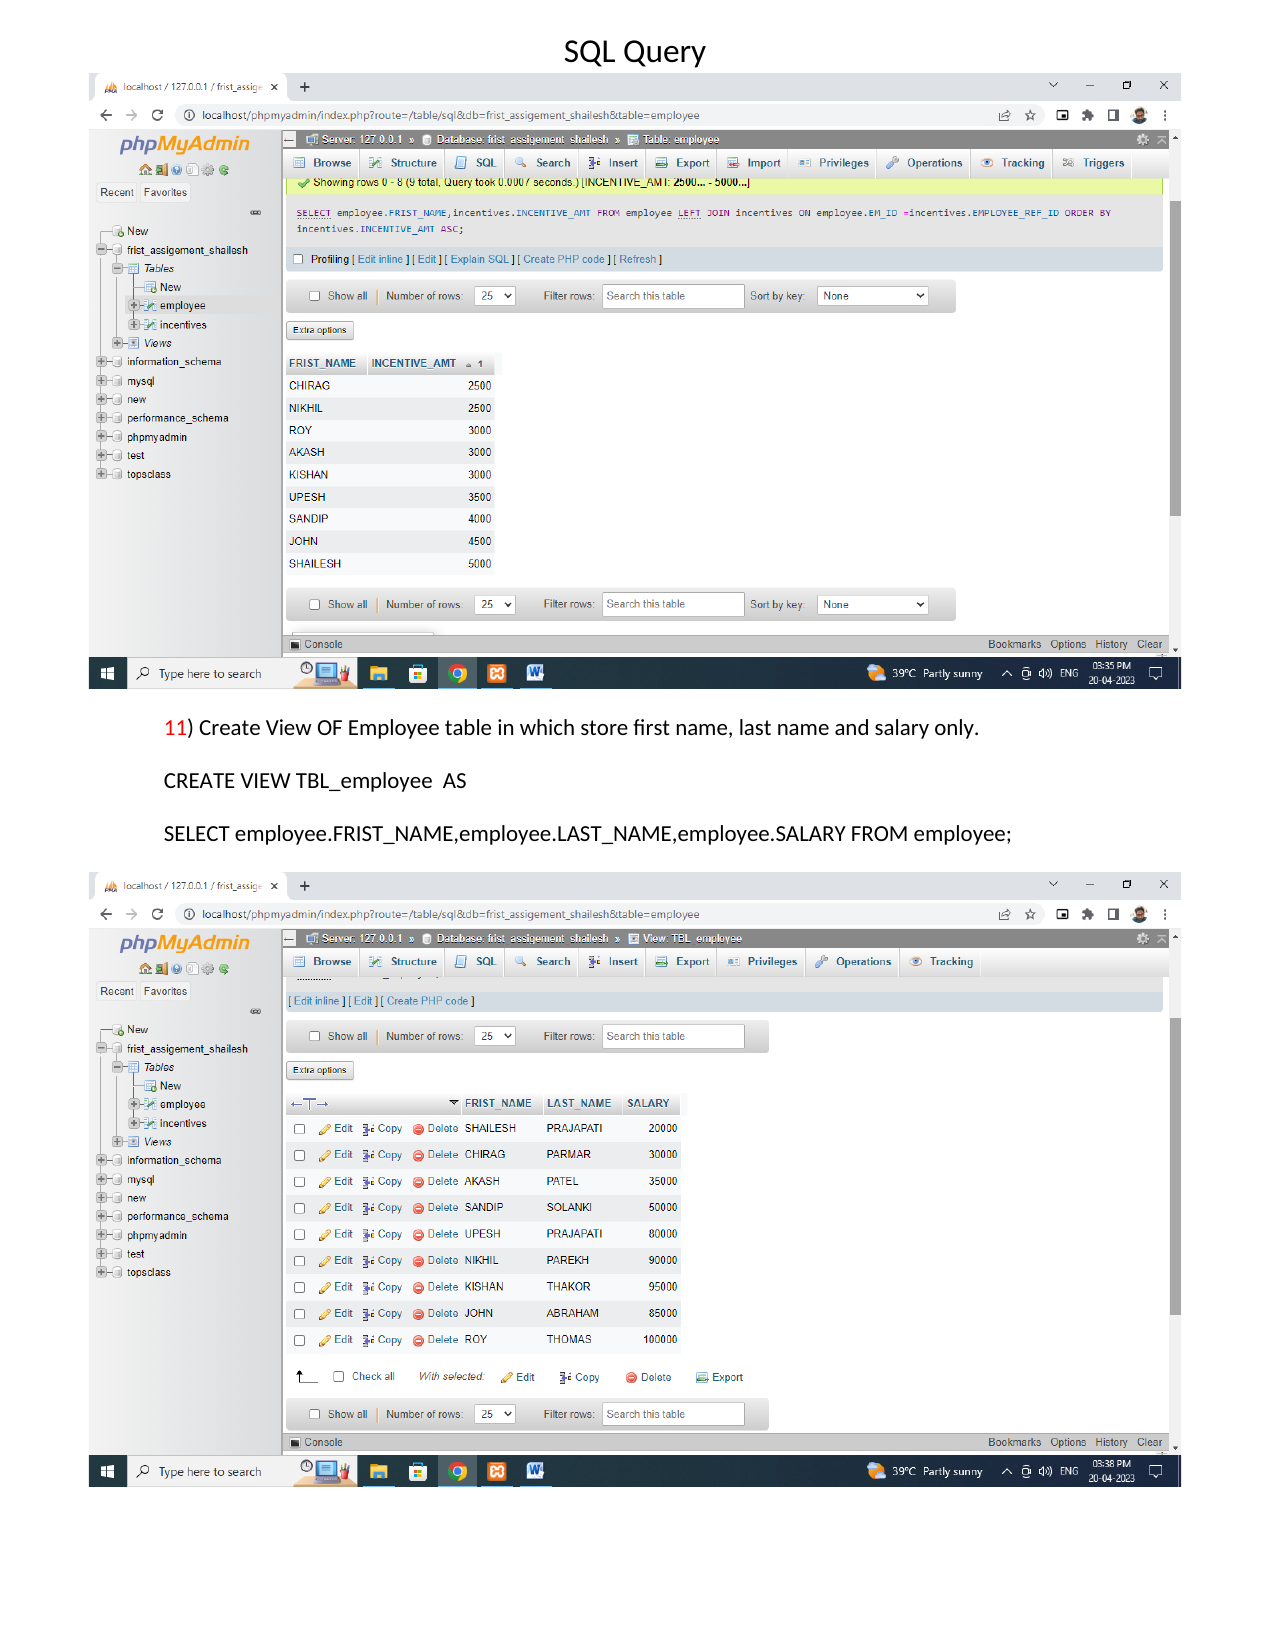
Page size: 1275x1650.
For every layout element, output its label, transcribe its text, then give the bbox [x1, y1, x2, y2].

text SELECT employee.FRIST_NAME,employee.LAST_NAME,employee.SALARY FROM employee; [89, 819, 1181, 847]
picture [88, 73, 1182, 689]
text 11) Create View OF Employee table in which store first name, last name and salary only. [89, 713, 1181, 741]
text CREATE VIEW TBL_employee AS [89, 766, 1181, 794]
picture [88, 872, 1182, 1487]
